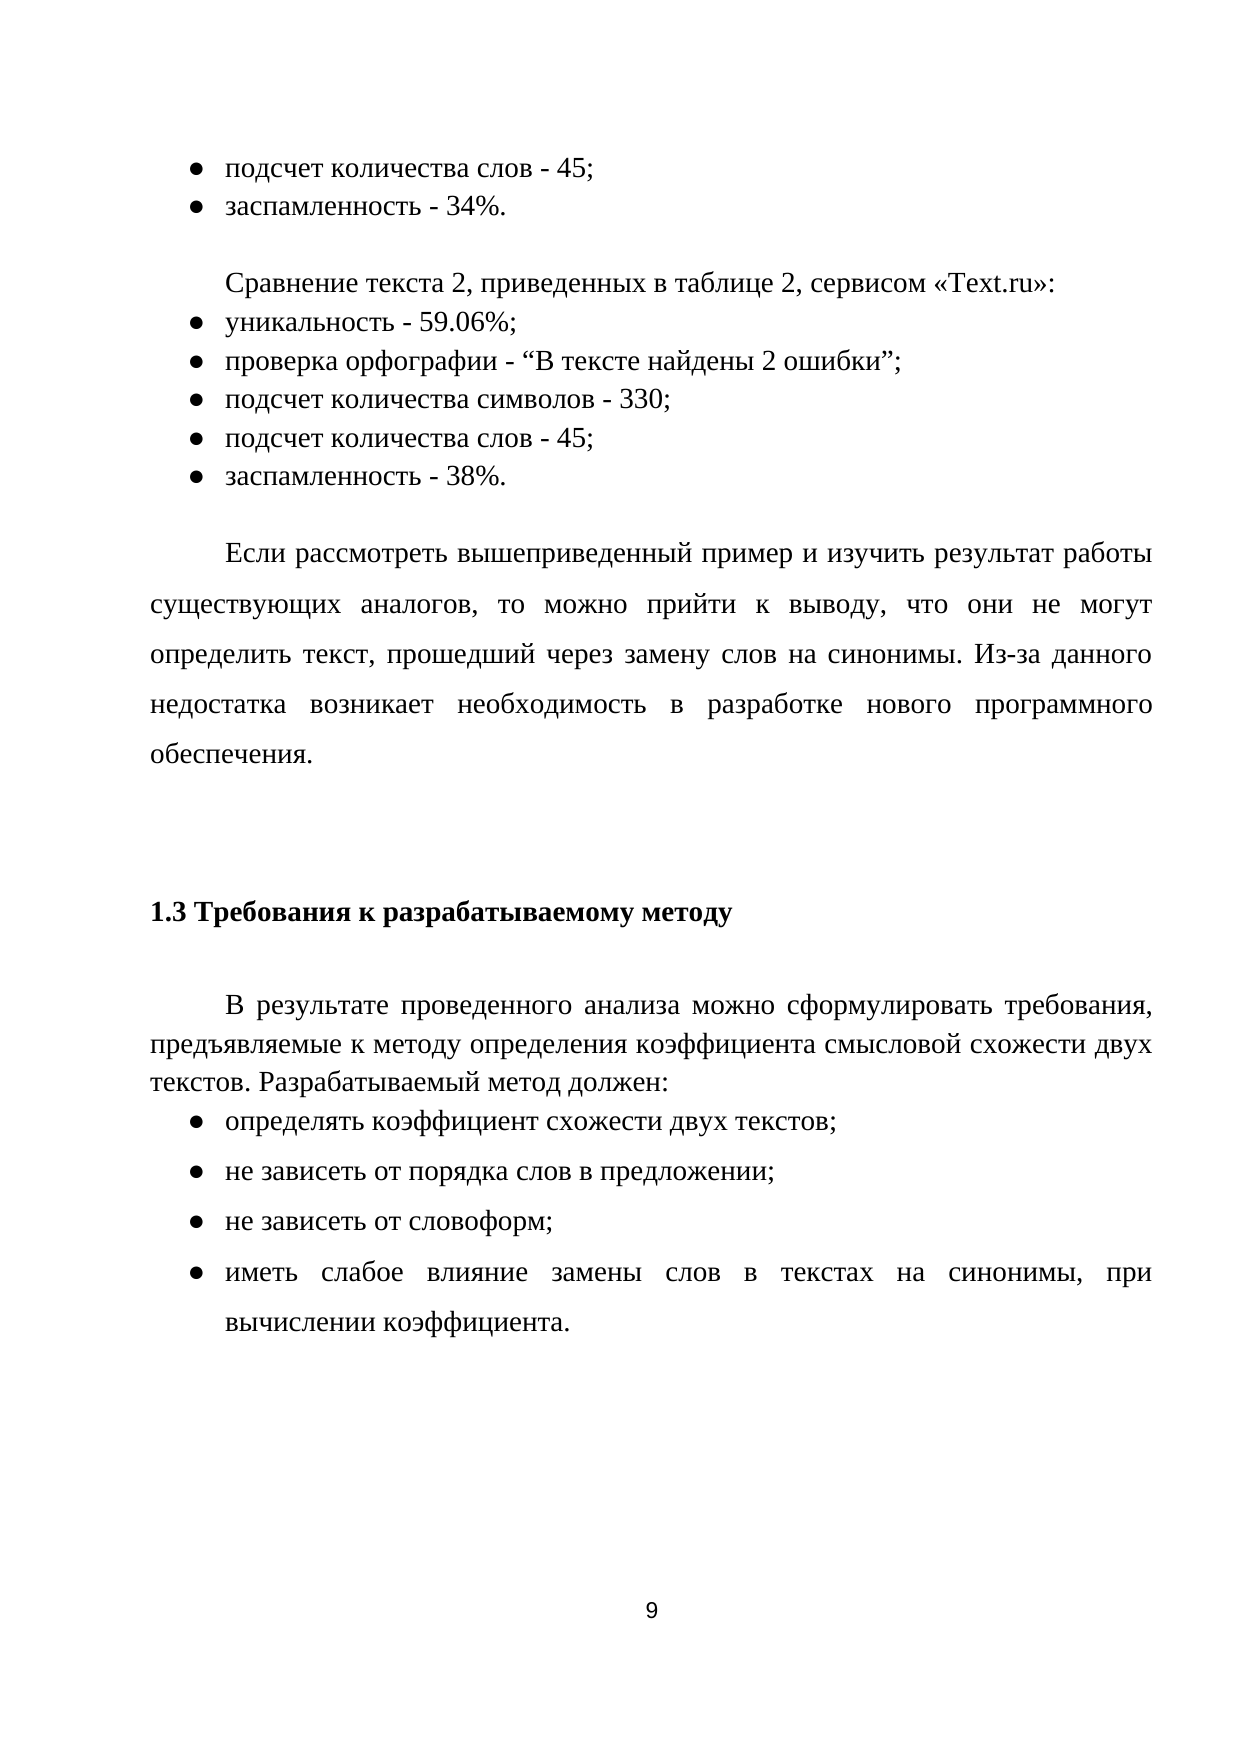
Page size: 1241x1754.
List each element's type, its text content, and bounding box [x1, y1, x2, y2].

text Сравнение текста 2, приведенных в таблице 2, сервисом «Text.ru»: [150, 266, 1153, 299]
text В результате проведенного анализа можно сформулировать требования, предъявляемые к методу определения коэффициента смысловой схожести двух текстов. Разрабатываемый метод должен: [150, 987, 1153, 1098]
list проверка орфографии - “В тексте найдены 2 ошибки”; [187, 343, 1153, 376]
text Если рассмотреть вышеприведенный пример и изучить результат работы существующих аналогов, то можно прийти к выводу, что они не могут определить текст, прошедший через замену слов на синонимы. Из-за данного недостатка возникает необходимость в разработке нового программного обеспечения. [150, 535, 1153, 770]
list уникальность - 59.06%; [187, 304, 1153, 338]
list определять коэффициент схожести двух текстов; [187, 1103, 1153, 1136]
list заспамленность - 34%. [187, 188, 1153, 222]
list иметь слабое влияние замены слов в текстах на синонимы, при вычислении коэффициента. [187, 1254, 1153, 1338]
list подсчет количества слов - 45; [187, 150, 1153, 183]
list подсчет количества слов - 45; [187, 420, 1153, 453]
subtitle 1.3 Требования к разрабатываемому методу [150, 894, 1153, 928]
list не зависеть от словоформ; [187, 1203, 1153, 1237]
list подсчет количества символов - 330; [187, 381, 1153, 415]
list не зависеть от порядка слов в предложении; [187, 1153, 1153, 1187]
list заспамленность - 38%. [187, 458, 1153, 492]
